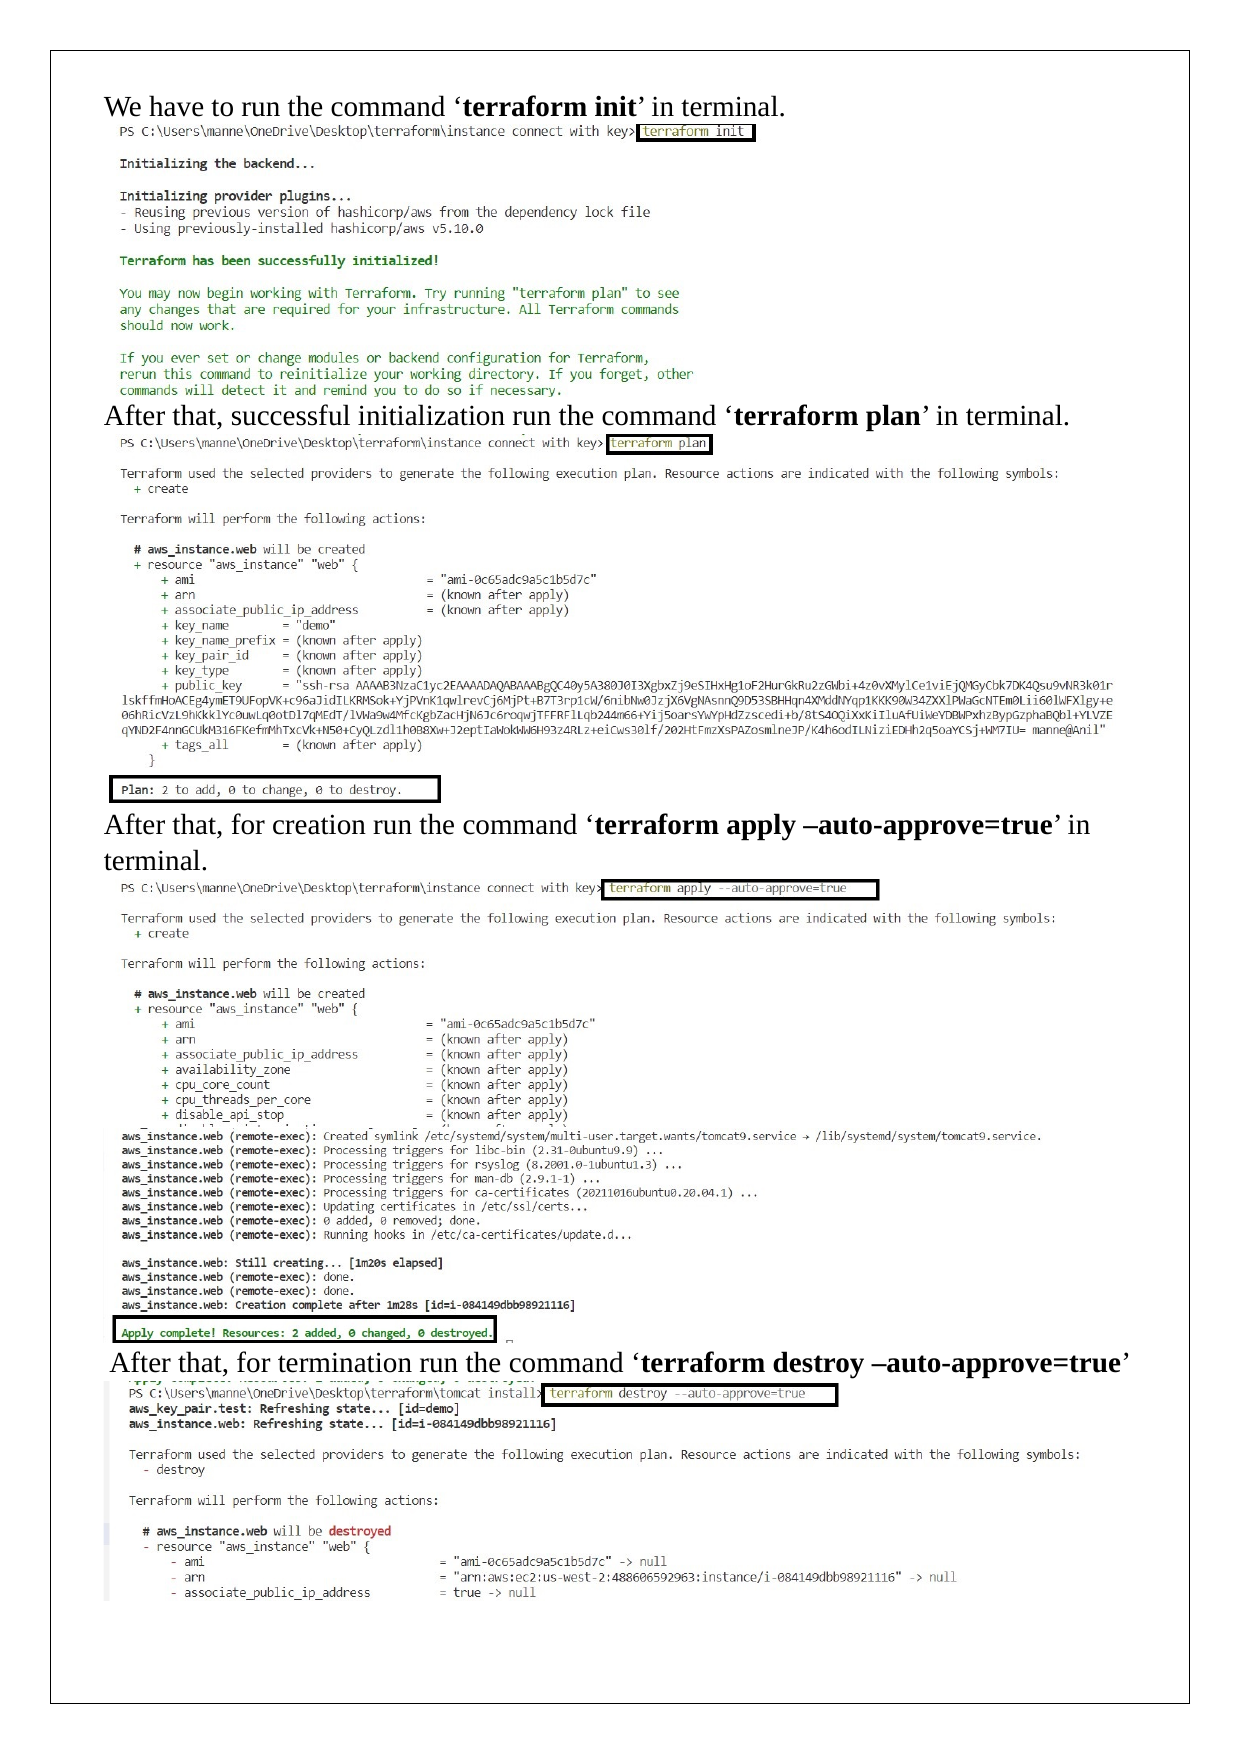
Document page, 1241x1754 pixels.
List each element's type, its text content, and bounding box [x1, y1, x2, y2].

picture [103, 879, 1096, 1127]
picture [103, 434, 1106, 617]
list After that, for termination run the command ‘terraform destroy –auto-approve=true’ [103, 1345, 1167, 1379]
list After that, for creation run the command ‘terraform apply –auto-approve=true’ in terminal. [103, 807, 1167, 877]
list We have to run the command ‘terraform init’ in terminal. [103, 89, 1167, 122]
picture [103, 618, 1121, 805]
list After that, successful initialization run the command ‘terraform plan’ in terminal. [103, 398, 1167, 432]
picture [103, 1381, 1128, 1601]
picture [103, 124, 947, 397]
picture [103, 1128, 1043, 1343]
